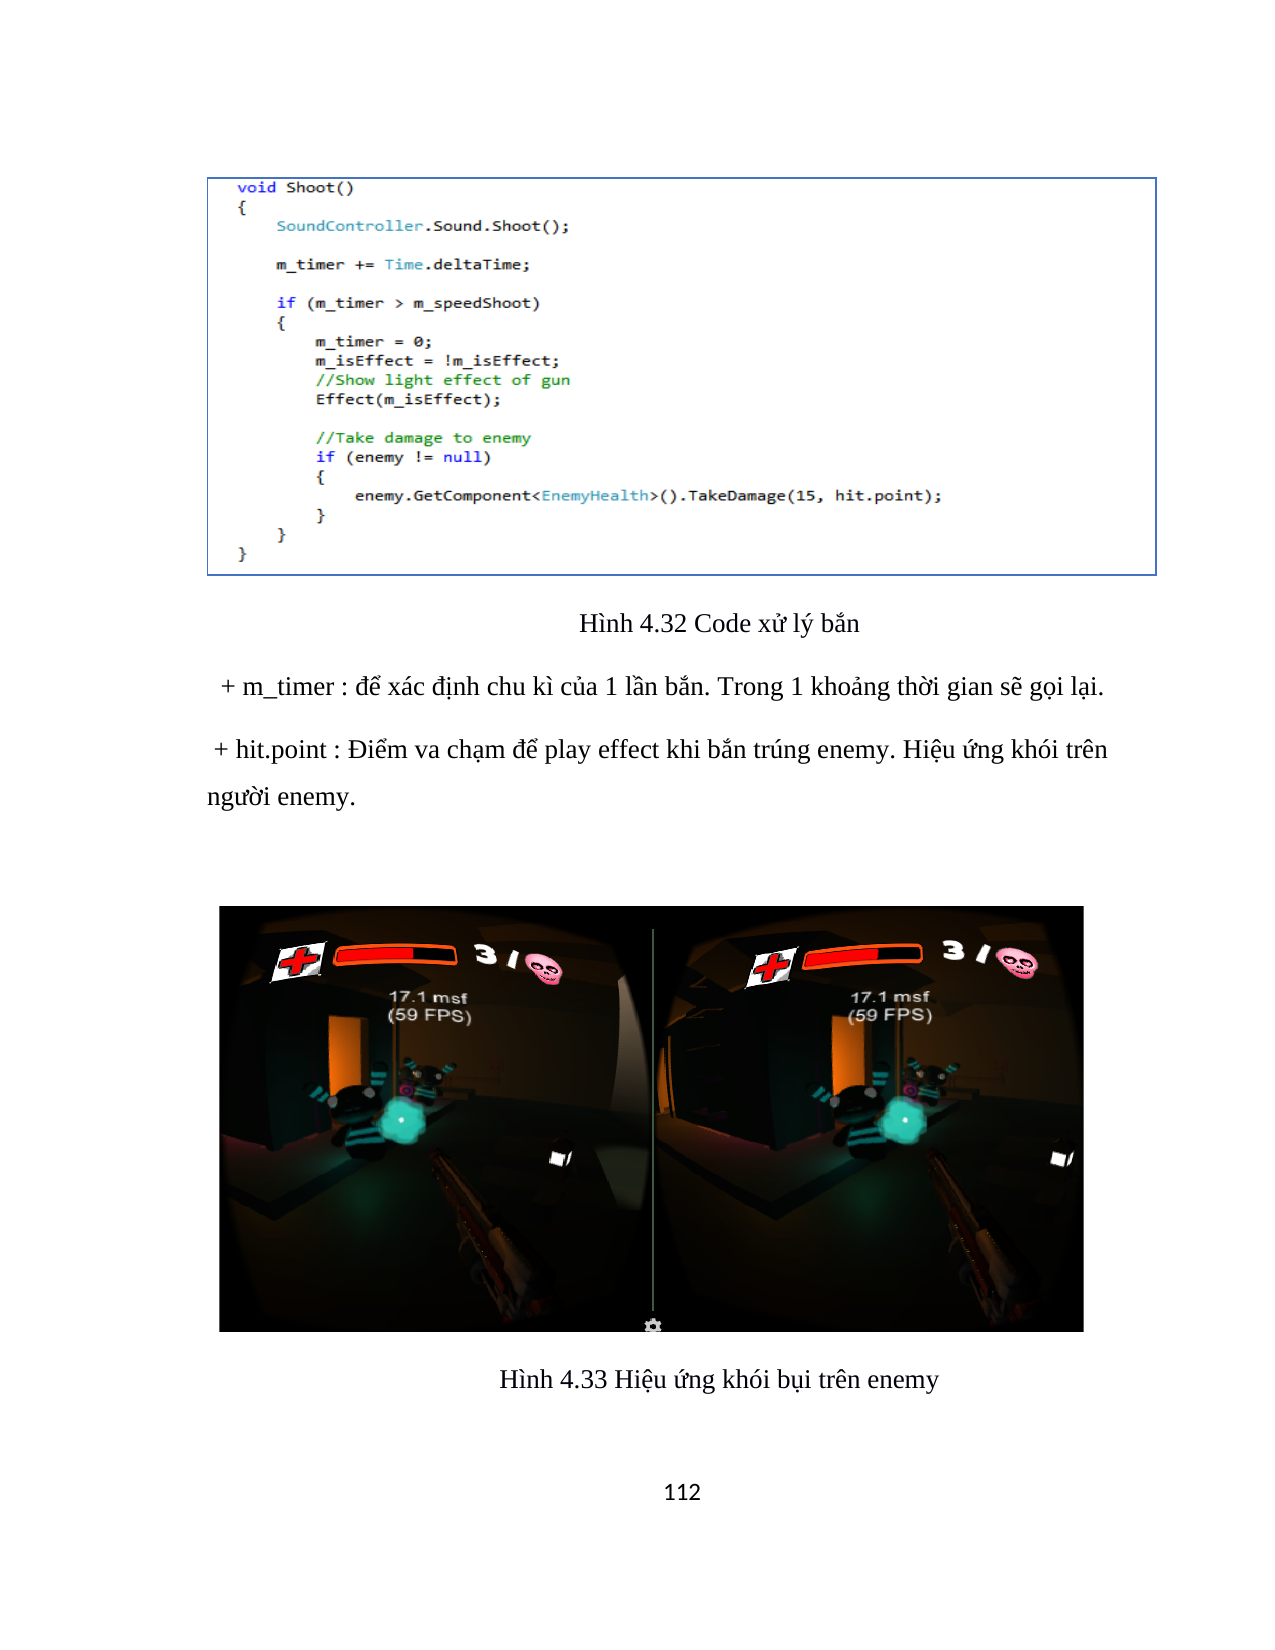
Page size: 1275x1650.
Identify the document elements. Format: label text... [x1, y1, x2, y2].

list Hình 4.33 Hiệu ứng khói bụi trên enemy [282, 1363, 1157, 1394]
picture [219, 906, 1084, 1332]
text + m_timer : để xác định chu kì của 1 lần bắn. Trong 1 khoảng thời gian sẽ gọi lại. [207, 670, 1157, 701]
text + hit.point : Điểm va chạm để play effect khi bắn trúng enemy. Hiệu ứng khói trên người enemy. [207, 733, 1157, 811]
picture [208, 179, 1155, 574]
list Hình 4.32 Code xử lý bắn [282, 607, 1157, 638]
